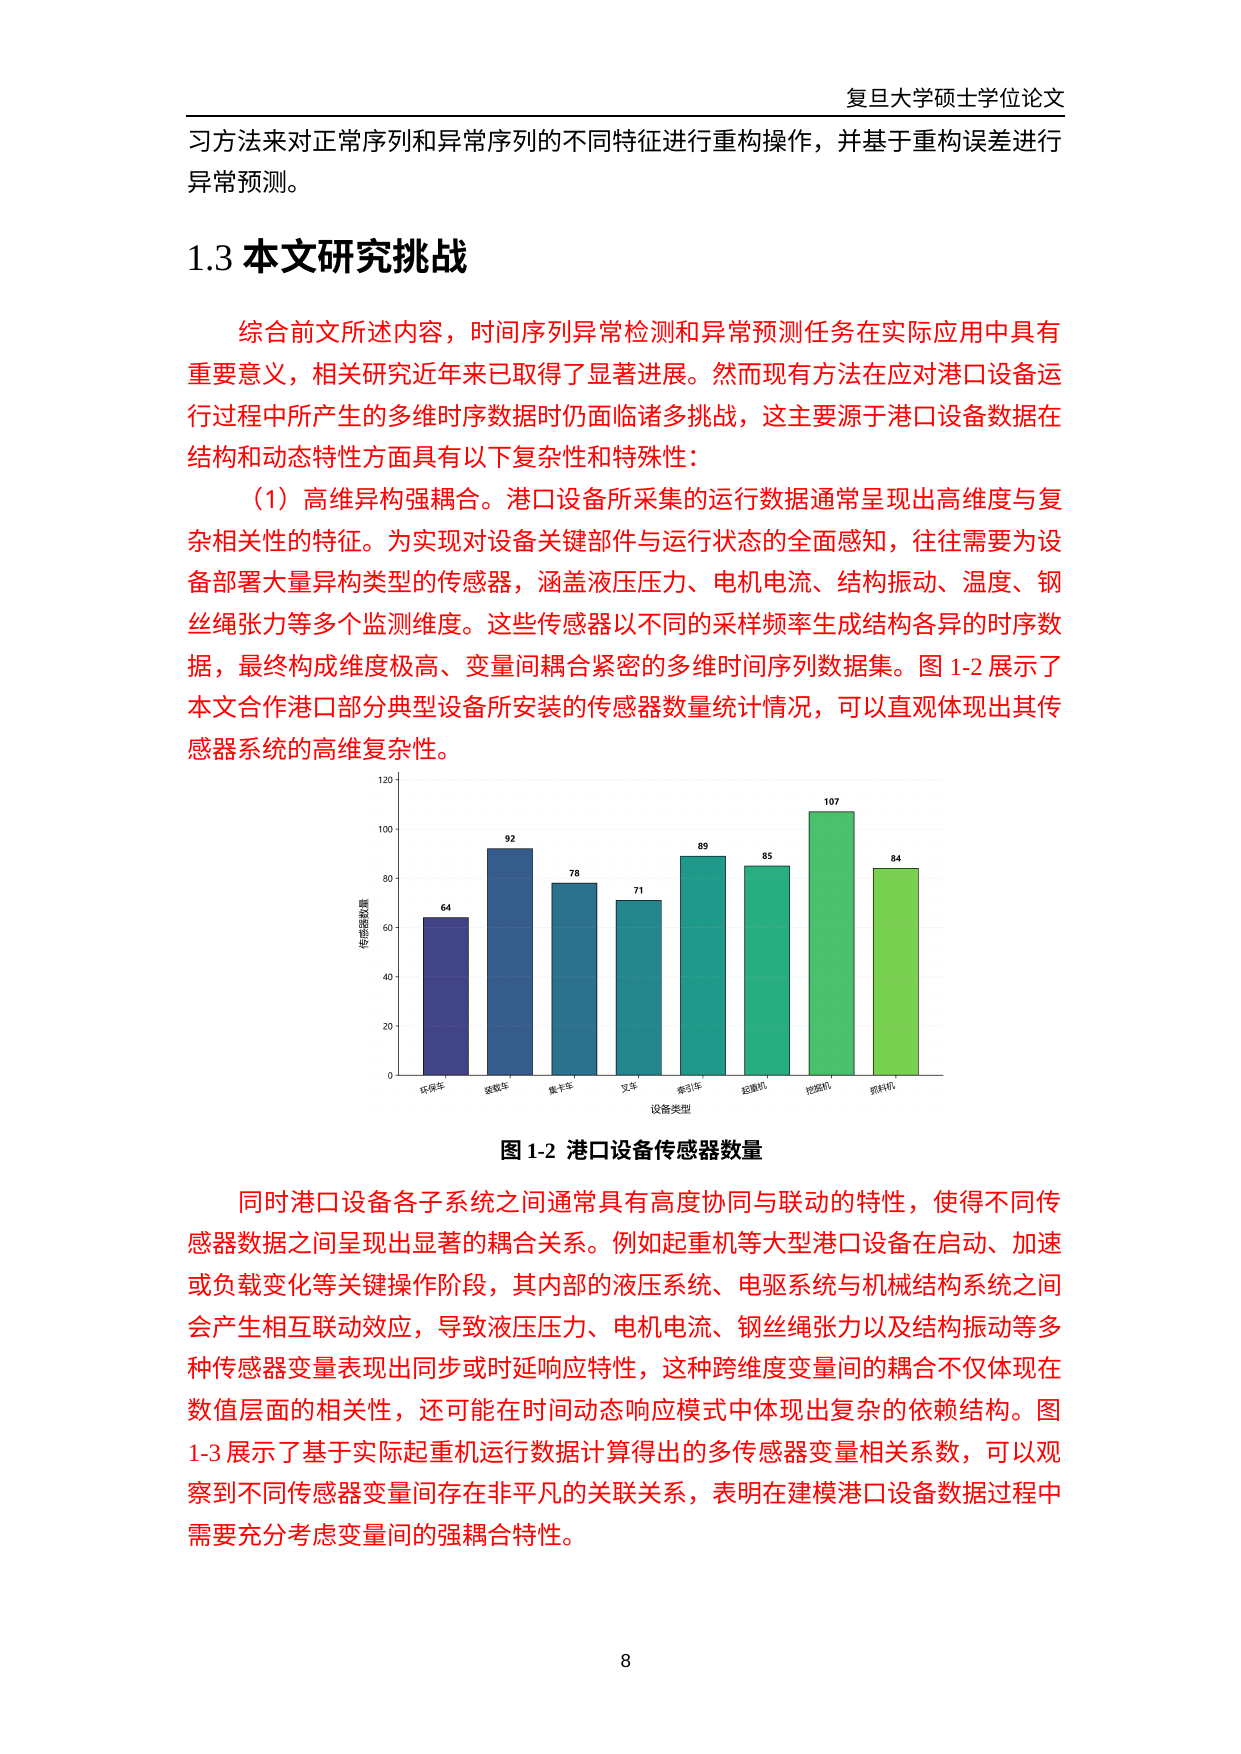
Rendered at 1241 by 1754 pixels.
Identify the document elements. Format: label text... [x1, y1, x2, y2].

text 同时港口设备各子系统之间通常具有高度协同与联动的特性，使得不同传感器数据之间呈现出显著的耦合关系。例如起重机等大型港口设备在启动、加速或负载变化等关键操作阶段，其内部的液压系统、电驱系统与机械结构系统之间会产生相互联动效应，导致液压压力、电机电流、钢丝绳张力以及结构振动等多种传感器变量表现出同步或时延响应特性，这种跨维度变量间的耦合不仅体现在数值层面的相关性，还可能在时间动态响应模式中体现出复杂的依赖结构。图1-3展示了基于实际起重机运行数据计算得出的多传感器变量相关系数，可以观察到不同传感器变量间存在非平凡的关联关系，表明在建模港口设备数据过程中需要充分考虑变量间的强耦合特性。 [188, 1178, 1063, 1553]
picture [353, 766, 949, 1121]
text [188, 117, 1063, 200]
text 图1-2 港口设备传感器数量 [188, 1133, 1053, 1165]
text 综合前文所述内容，时间序列异常检测和异常预测任务在实际应用中具有重要意义，相关研究近年来已取得了显著进展。然而现有方法在应对港口设备运行过程中所产生的多维时序数据时仍面临诸多挑战，这主要源于港口设备数据在结构和动态特性方面具有以下复杂性和特殊性： [188, 308, 1063, 475]
subtitle 本文研究挑战 [186, 227, 1065, 281]
text （1）高维异构强耦合。港口设备所采集的运行数据通常呈现出高维度与复杂相关性的特征。为实现对设备关键部件与运行状态的全面感知，往往需要为设备部署大量异构类型的传感器，涵盖液压压力、电机电流、结构振动、温度、钢丝绳张力等多个监测维度。这些传感器以不同的采样频率生成结构各异的时序数据，最终构成维度极高、变量间耦合紧密的多维时间序列数据集。图1-2展示了本文合作港口部分典型设备所安装的传感器数量统计情况，可以直观体现出其传感器系统的高维复杂性。 [188, 475, 1063, 767]
